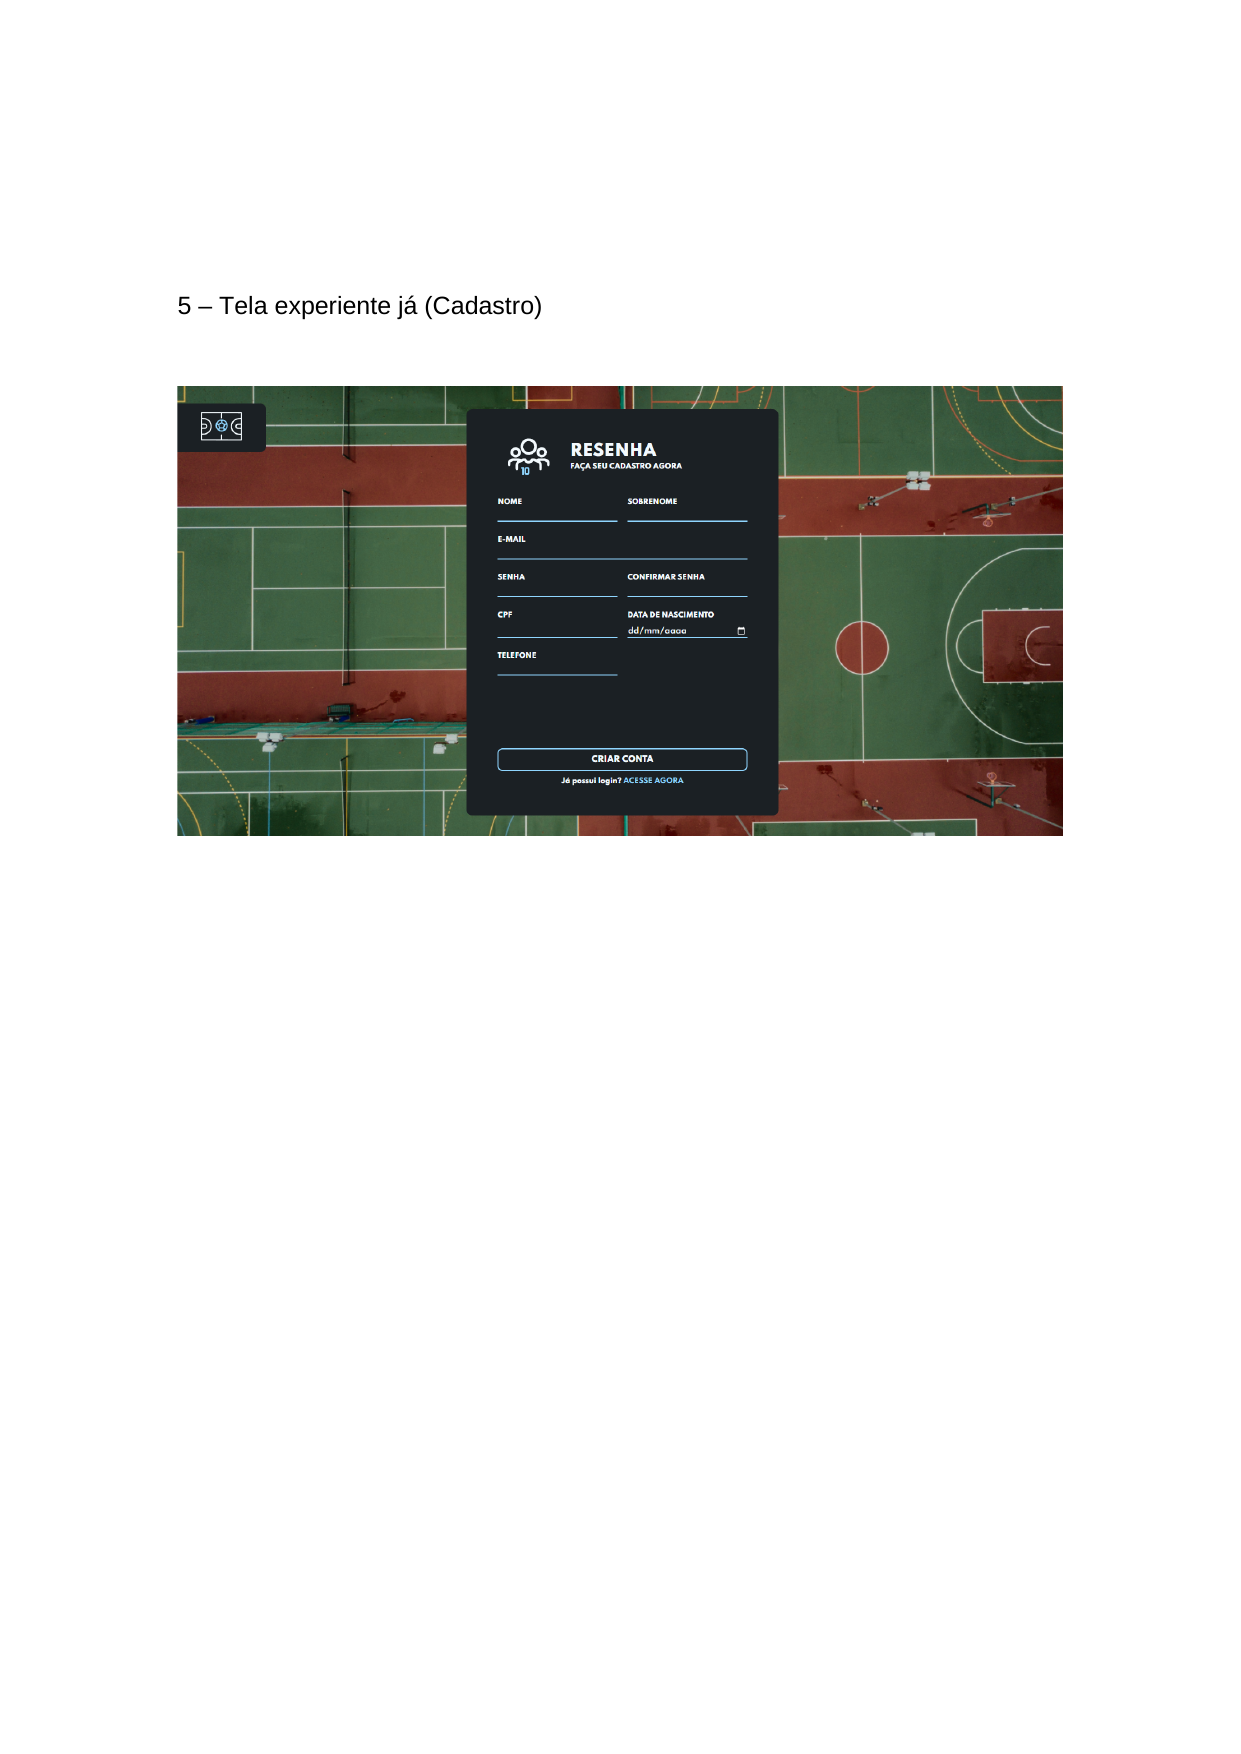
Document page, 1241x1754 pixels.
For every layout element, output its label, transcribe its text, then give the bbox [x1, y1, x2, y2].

text 5 – Tela experiente já (Cadastro) [177, 291, 1063, 319]
picture [177, 386, 1063, 836]
